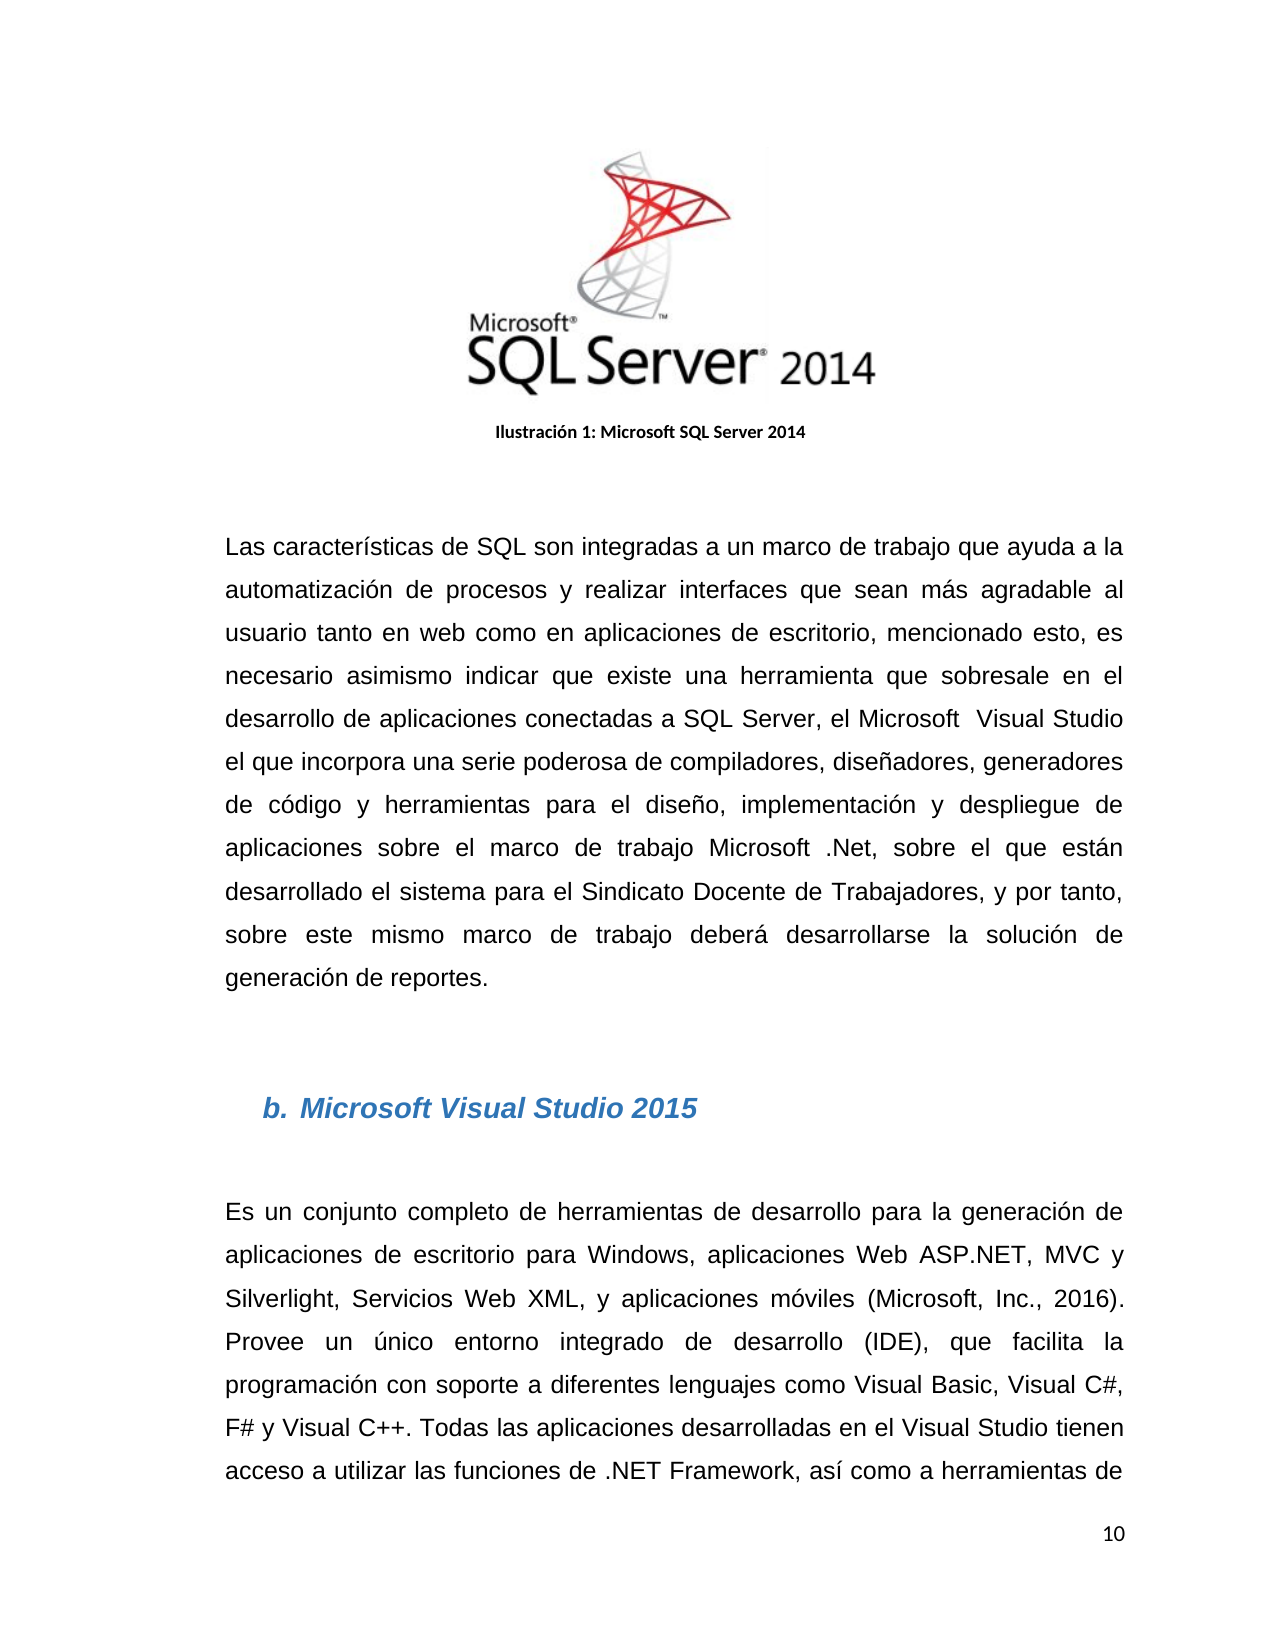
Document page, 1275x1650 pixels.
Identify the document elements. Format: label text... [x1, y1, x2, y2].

picture [463, 147, 887, 415]
text Las características de SQL son integradas a un marco de trabajo que ayuda a la automatización de procesos y realizar interfaces que sean más agradable al usuario tanto en web como en aplicaciones de escritorio, mencionado esto, es necesario asimismo indicar que existe una herramienta que sobresale en el desarrollo de aplicaciones conectadas a SQL Server, el Microsoft Visual Studio el que incorpora una serie poderosa de compiladores, diseñadores, generadores de código y herramientas para el diseño, implementación y despliegue de aplicaciones sobre el marco de trabajo Microsoft .Net, sobre el que están desarrollado el sistema para el Sindicato Docente de Trabajadores, y por tanto, sobre este mismo marco de trabajo deberá desarrollarse la solución de generación de reportes. [225, 531, 1125, 991]
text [225, 1197, 1125, 1485]
list Microsoft Visual Studio 2015 [262, 1091, 1125, 1124]
